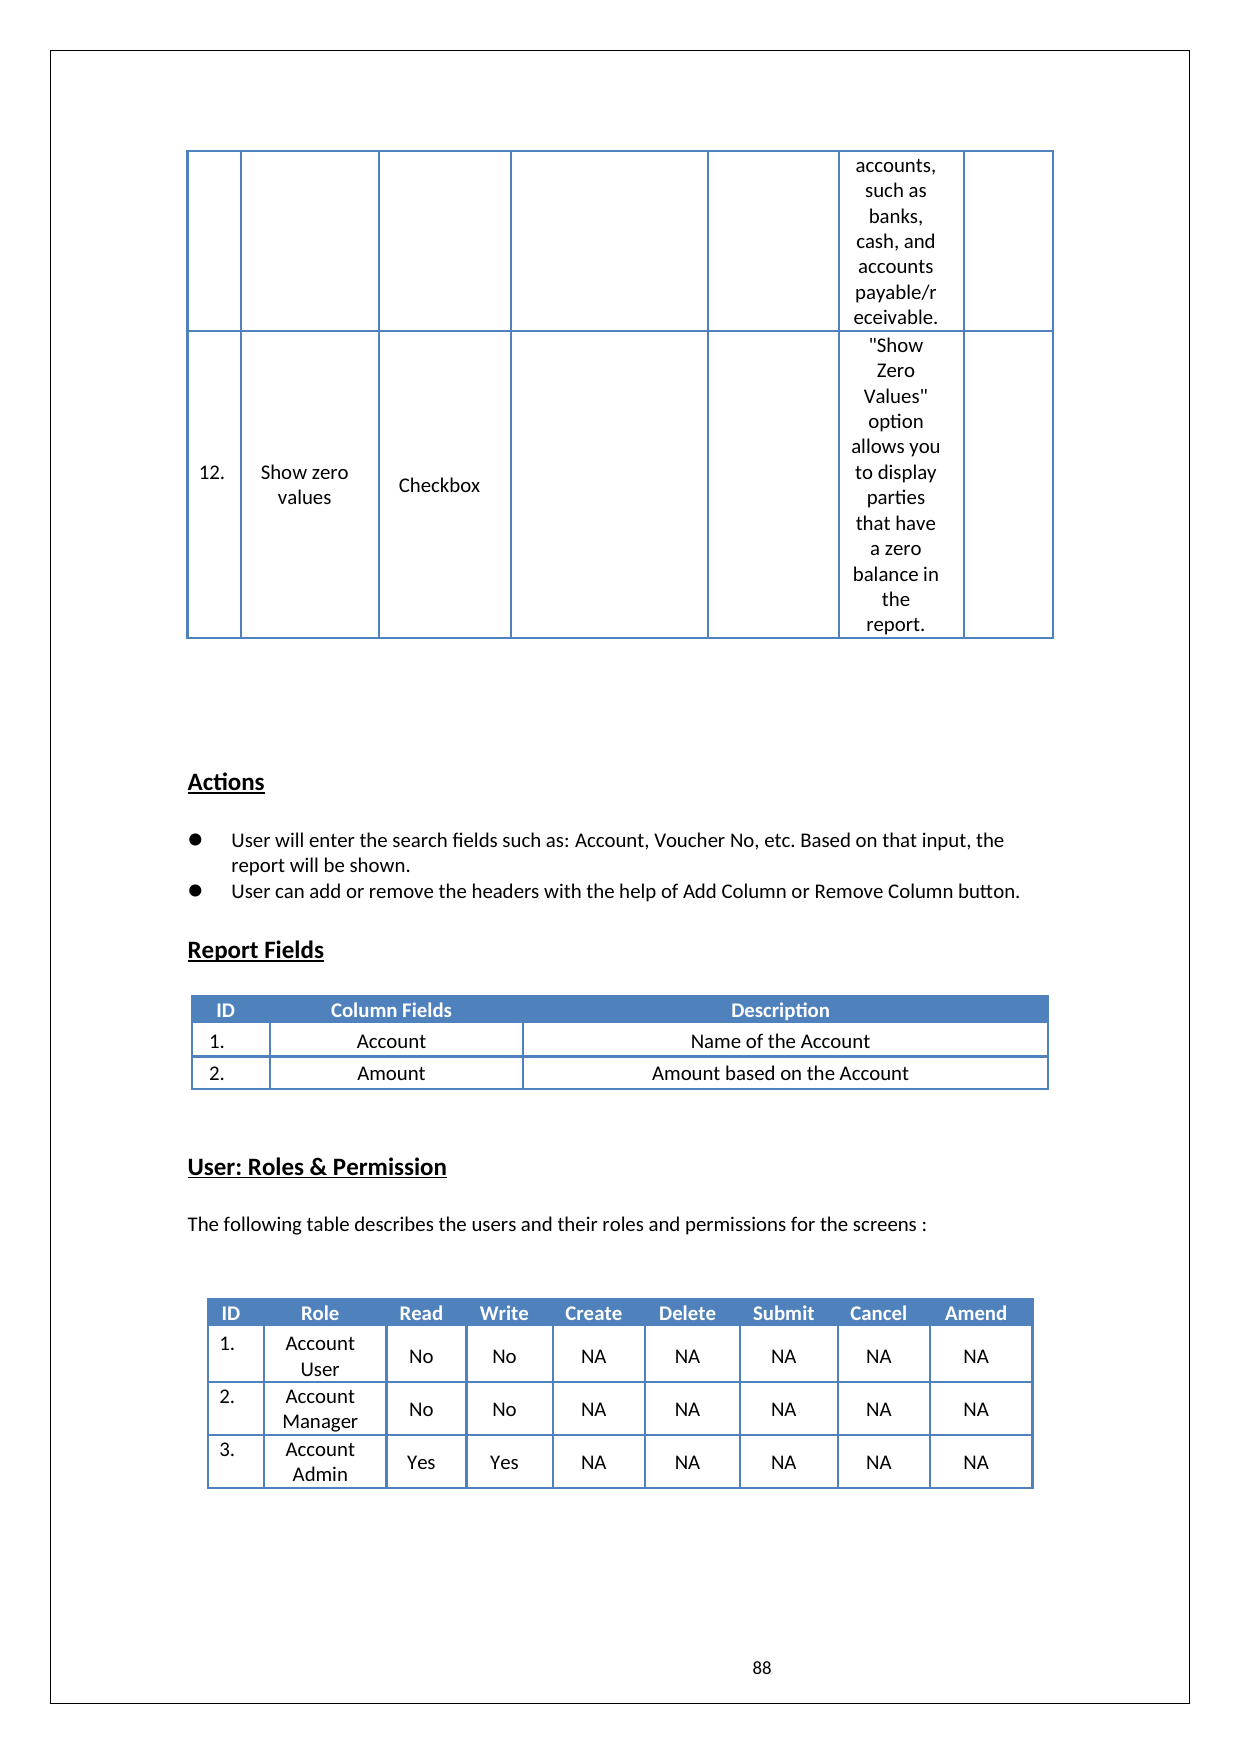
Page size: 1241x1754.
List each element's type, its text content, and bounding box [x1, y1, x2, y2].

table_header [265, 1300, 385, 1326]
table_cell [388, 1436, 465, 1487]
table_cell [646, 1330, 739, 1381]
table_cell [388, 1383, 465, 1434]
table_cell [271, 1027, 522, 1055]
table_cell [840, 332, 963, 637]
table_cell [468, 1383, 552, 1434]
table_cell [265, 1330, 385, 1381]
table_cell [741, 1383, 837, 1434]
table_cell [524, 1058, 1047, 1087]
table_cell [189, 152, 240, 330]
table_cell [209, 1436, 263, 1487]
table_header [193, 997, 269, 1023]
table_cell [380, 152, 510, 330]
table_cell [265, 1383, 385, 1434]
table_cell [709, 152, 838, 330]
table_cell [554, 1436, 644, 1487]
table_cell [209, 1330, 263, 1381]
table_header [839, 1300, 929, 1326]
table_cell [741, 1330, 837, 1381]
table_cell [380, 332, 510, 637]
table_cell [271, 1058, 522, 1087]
list Actions [187, 766, 1053, 797]
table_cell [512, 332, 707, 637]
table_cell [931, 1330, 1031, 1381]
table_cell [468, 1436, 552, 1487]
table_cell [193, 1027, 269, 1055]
list User will enter the search fields such as: Account, Voucher No, etc. Based on that input, the report will be shown. [187, 827, 1053, 878]
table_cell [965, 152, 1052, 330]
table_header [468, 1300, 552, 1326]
list Report Fields [187, 934, 1053, 964]
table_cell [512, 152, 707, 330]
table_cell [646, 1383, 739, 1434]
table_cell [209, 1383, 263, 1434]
text The following table describes the users and their roles and permissions for the screens : [187, 1212, 1042, 1237]
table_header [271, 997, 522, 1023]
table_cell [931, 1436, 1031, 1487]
list User can add or remove the headers with the help of Add Column or Remove Column button. [187, 878, 1053, 903]
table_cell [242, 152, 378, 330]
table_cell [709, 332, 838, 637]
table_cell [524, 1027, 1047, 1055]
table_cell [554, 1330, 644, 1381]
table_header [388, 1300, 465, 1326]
list User: Roles & Permission [187, 1151, 1053, 1181]
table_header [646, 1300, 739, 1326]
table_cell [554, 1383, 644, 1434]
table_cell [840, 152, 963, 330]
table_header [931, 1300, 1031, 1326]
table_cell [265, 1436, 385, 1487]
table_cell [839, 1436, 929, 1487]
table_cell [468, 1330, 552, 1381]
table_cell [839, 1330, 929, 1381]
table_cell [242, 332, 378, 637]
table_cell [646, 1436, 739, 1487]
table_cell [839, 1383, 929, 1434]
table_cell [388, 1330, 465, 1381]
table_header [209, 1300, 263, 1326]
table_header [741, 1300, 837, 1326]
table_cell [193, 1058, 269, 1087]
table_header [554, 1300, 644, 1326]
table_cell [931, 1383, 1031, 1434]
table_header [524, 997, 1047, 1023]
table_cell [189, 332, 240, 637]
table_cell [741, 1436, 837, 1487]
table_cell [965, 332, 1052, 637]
